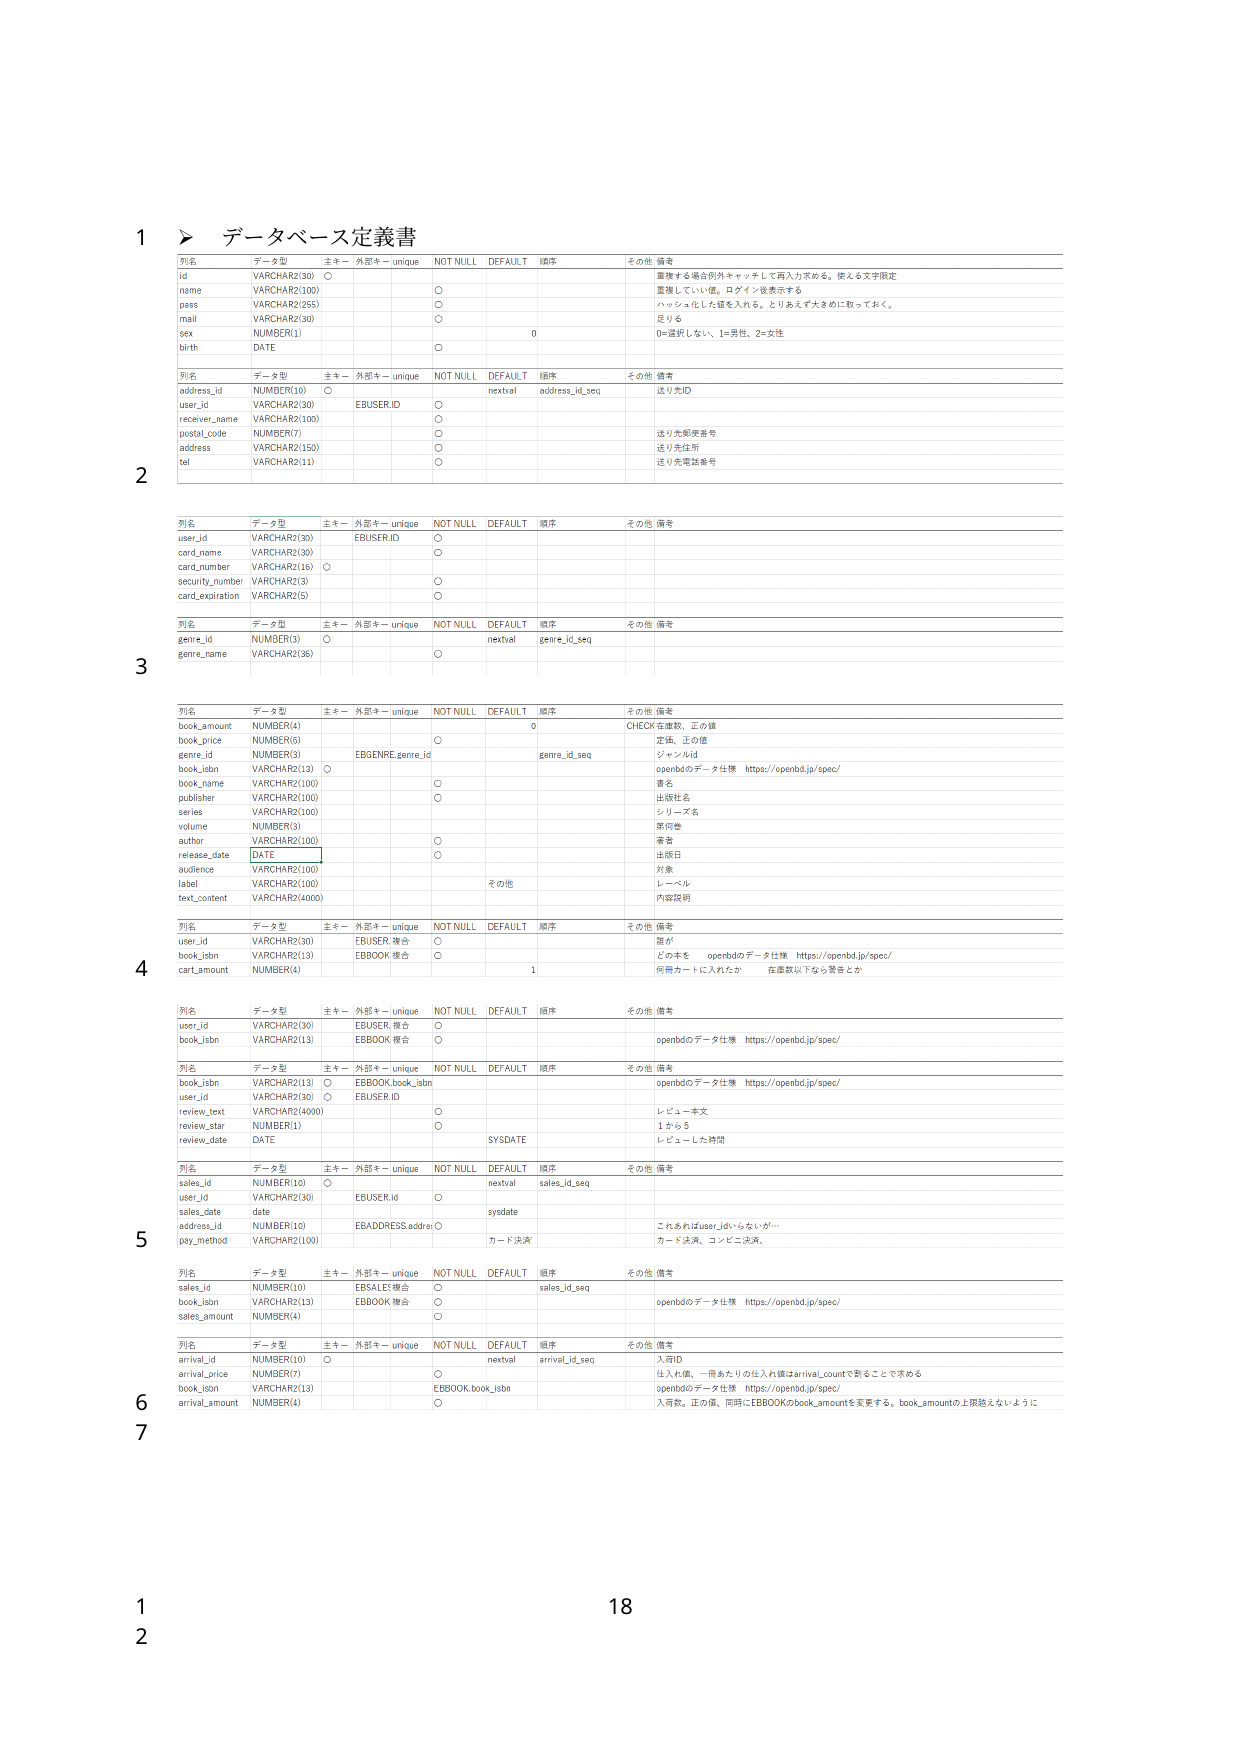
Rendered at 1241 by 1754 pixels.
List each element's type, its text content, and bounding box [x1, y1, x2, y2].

picture [177, 254, 1063, 484]
picture [177, 1266, 1063, 1410]
list データベース定義書 [177, 217, 1063, 254]
picture [177, 516, 1063, 675]
picture [177, 704, 1063, 977]
picture [177, 1004, 1063, 1248]
